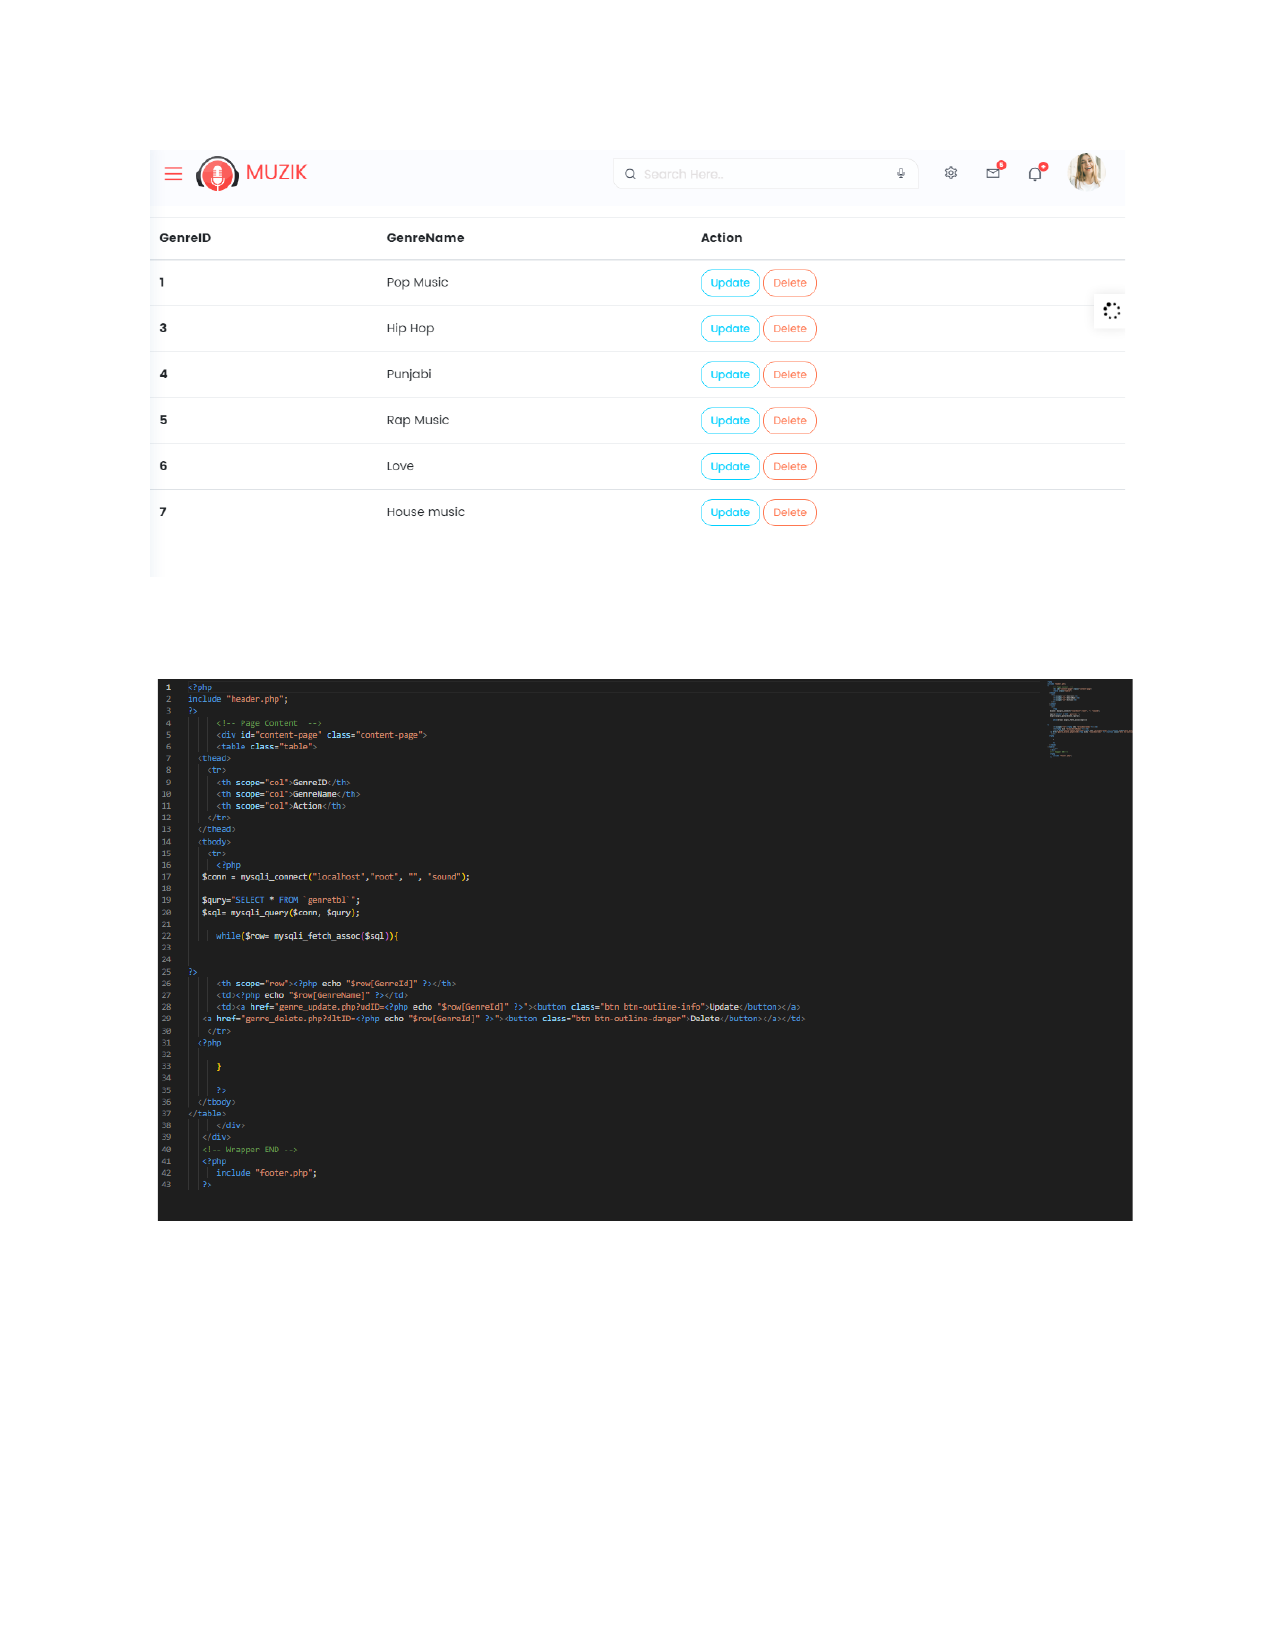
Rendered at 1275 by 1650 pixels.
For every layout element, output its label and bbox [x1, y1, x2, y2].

picture [150, 150, 1125, 577]
picture [157, 679, 1133, 1221]
